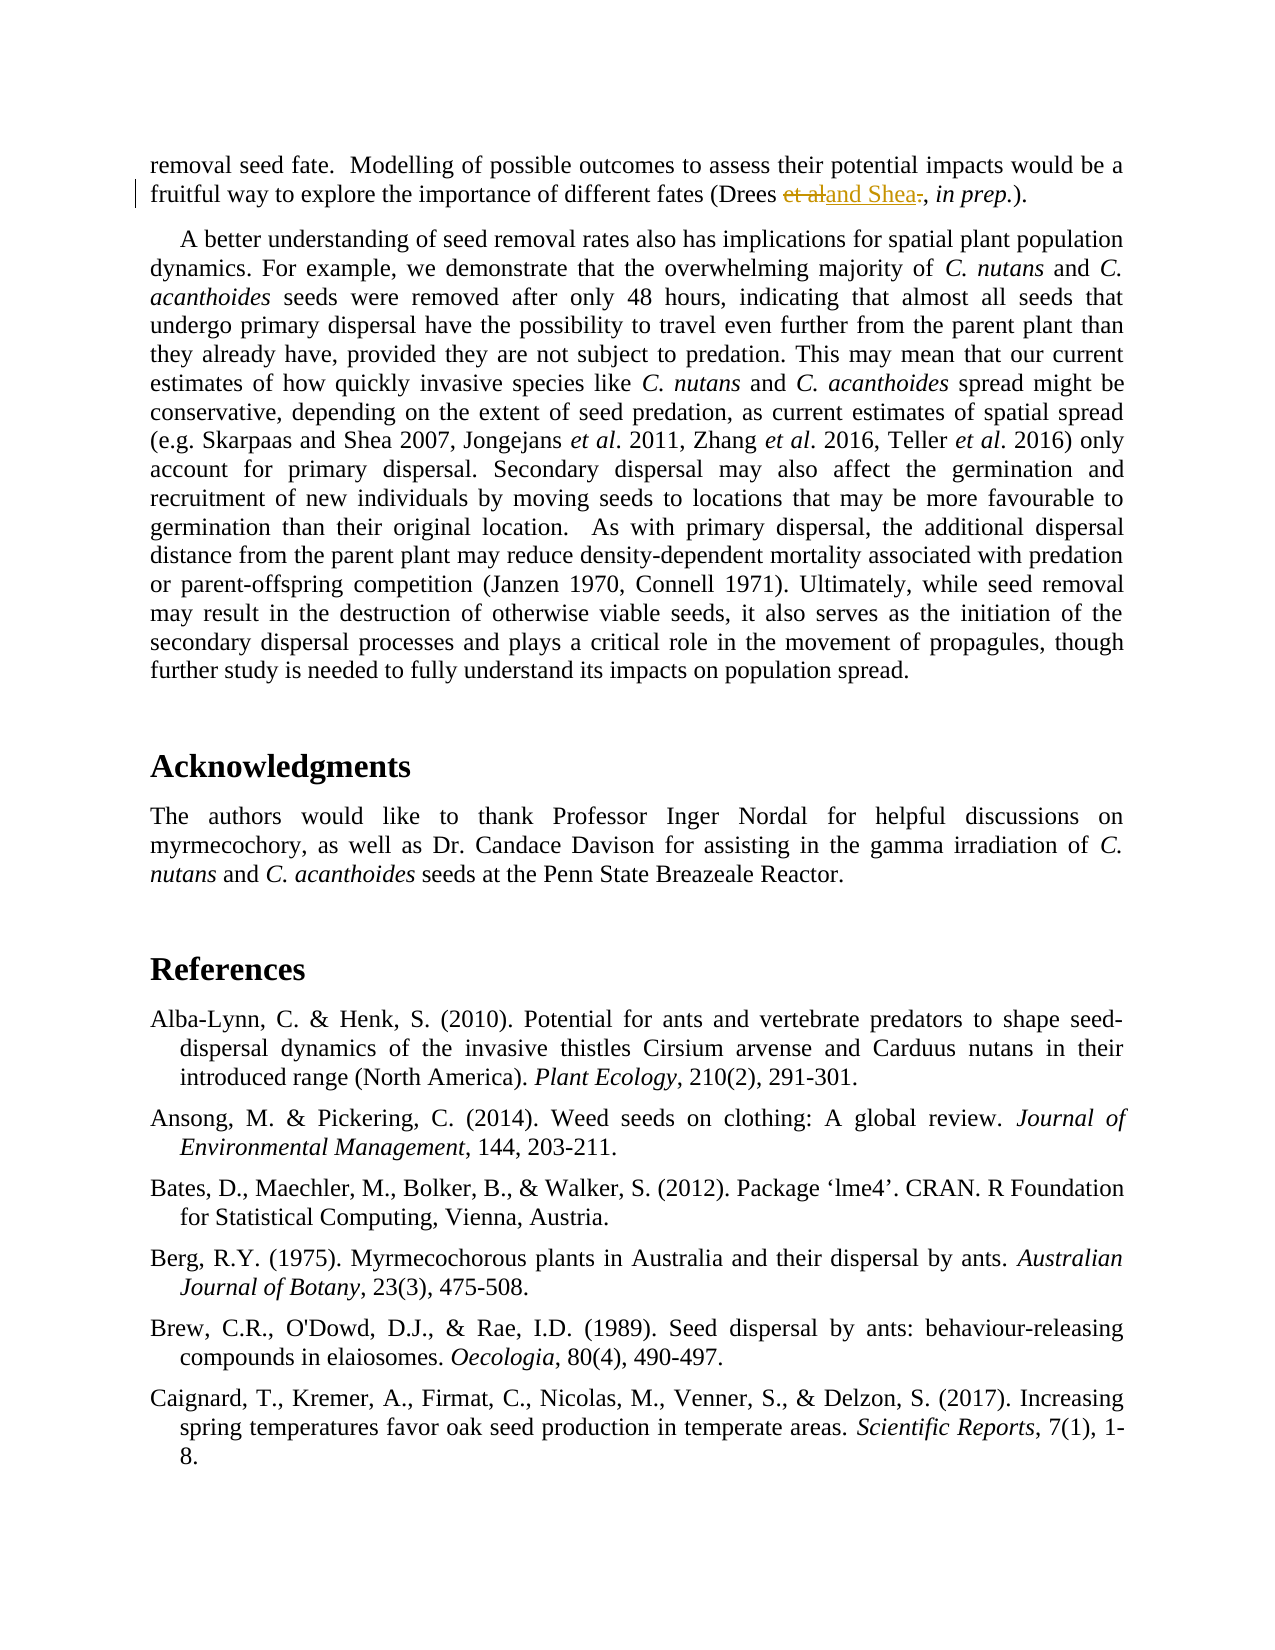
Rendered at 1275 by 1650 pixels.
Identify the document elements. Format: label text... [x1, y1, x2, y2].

text Bates, D., Maechler, M., Bolker, B., & Walker, S. (2012). Package ‘lme4’. CRAN. R Foundation for Statistical Computing, Vienna, Austria. [150, 1173, 1125, 1231]
text Acknowledgments [150, 746, 1125, 784]
text Ansong, M. & Pickering, C. (2014). Weed seeds on clothing: A global review. Journal of Environmental Management, 144, 203-211. [150, 1103, 1125, 1161]
text The authors would like to thank Professor Inger Nordal for helpful discussions on myrmecochory, as well as Dr. Candace Davison for assisting in the gamma irradiation of C. nutans and C. acanthoides seeds at the Penn State Breazeale Reactor. [150, 801, 1125, 887]
text A better understanding of seed removal rates also has implications for spatial plant population dynamics. For example, we demonstrate that the overwhelming majority of C. nutans and C. acanthoides seeds were removed after only 48 hours, indicating that almost all seeds that undergo primary dispersal have the possibility to travel even further from the parent plant than they already have, provided they are not subject to predation. This may mean that our current estimates of how quickly invasive species like C. nutans and C. acanthoides spread might be conservative, depending on the extent of seed predation, as current estimates of spatial spread (e.g. Skarpaas and Shea 2007, Jongejans et al. 2011, Zhang et al. 2016, Teller et al. 2016) only account for primary dispersal. Secondary dispersal may also affect the germination and recruitment of new individuals by moving seeds to locations that may be more favourable to germination than their original location. As with primary dispersal, the additional dispersal distance from the parent plant may reduce density-dependent mortality associated with predation or parent-offspring competition (Janzen 1970, Connell 1971). Ultimately, while seed removal may result in the destruction of otherwise viable seeds, it also serves as the initiation of the secondary dispersal processes and plays a critical role in the movement of propagules, though further study is needed to fully understand its impacts on population spread. [150, 224, 1125, 684]
text Caignard, T., Kremer, A., Firmat, C., Nicolas, M., Venner, S., & Delzon, S. (2017). Increasing spring temperatures favor oak seed production in temperate areas. Scientific Reports, 7(1), 1-8. [150, 1383, 1125, 1469]
text Brew, C.R., O'Dowd, D.J., & Rae, I.D. (1989). Seed dispersal by ants: behaviour-releasing compounds in elaiosomes. Oecologia, 80(4), 490-497. [150, 1313, 1125, 1371]
text Berg, R.Y. (1975). Myrmecochorous plants in Australia and their dispersal by ants. Australian Journal of Botany, 23(3), 475-508. [150, 1243, 1125, 1301]
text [150, 150, 1125, 207]
text References [150, 949, 1125, 988]
text Alba-Lynn, C. & Henk, S. (2010). Potential for ants and vertebrate predators to shape seed-dispersal dynamics of the invasive thistles Cirsium arvense and Carduus nutans in their introduced range (North America). Plant Ecology, 210(2), 291-301. [150, 1004, 1125, 1091]
